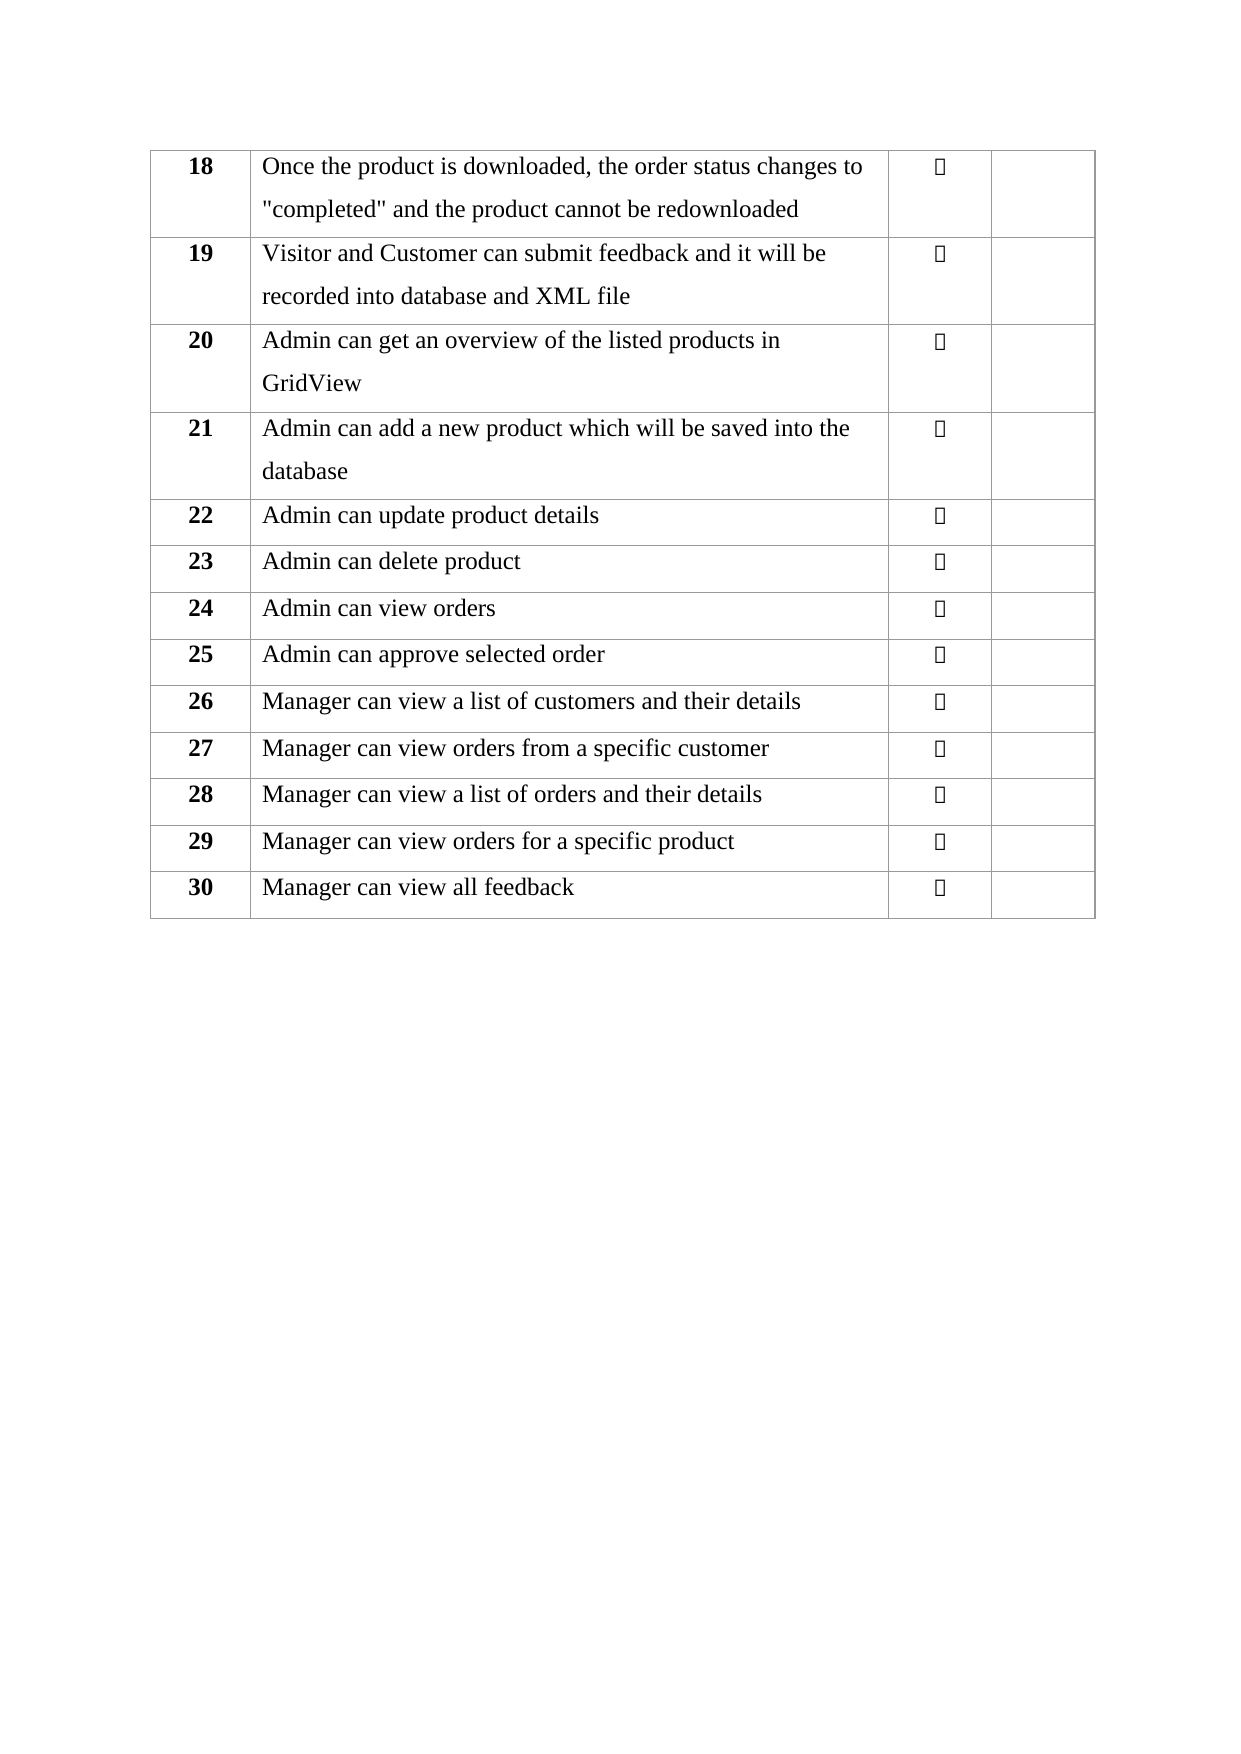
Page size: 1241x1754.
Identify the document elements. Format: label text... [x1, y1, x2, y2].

table_cell [992, 733, 1094, 778]
table_cell  [889, 325, 991, 412]
table_cell 20 [151, 325, 250, 412]
table_cell 26 [151, 686, 250, 732]
table_cell Admin can get an overview of the listed products in GridView [251, 325, 888, 412]
table_cell  [889, 872, 991, 918]
table_cell 24 [151, 593, 250, 638]
table_cell 25 [151, 640, 250, 685]
table_cell  [889, 546, 991, 592]
table_cell 29 [151, 826, 250, 871]
table_cell  [889, 826, 991, 871]
table_cell Admin can approve selected order [251, 640, 888, 685]
table_cell  [889, 500, 991, 545]
table_cell [992, 413, 1094, 499]
table_cell  [889, 686, 991, 732]
table_cell [992, 640, 1094, 685]
table_cell Admin can add a new product which will be saved into the database [251, 413, 888, 499]
table_cell [992, 151, 1094, 237]
table_cell  [889, 640, 991, 685]
table_cell [992, 238, 1094, 324]
table_cell 30 [151, 872, 250, 918]
table_cell 21 [151, 413, 250, 499]
table_cell  [889, 733, 991, 778]
table_cell 22 [151, 500, 250, 545]
table_cell Manager can view all feedback [251, 872, 888, 918]
table_cell 18 [151, 151, 250, 237]
table_cell  [889, 413, 991, 499]
table_cell 28 [151, 779, 250, 825]
table_cell  [889, 779, 991, 825]
table_cell 27 [151, 733, 250, 778]
table_cell [992, 546, 1094, 592]
table_cell Manager can view a list of orders and their details [251, 779, 888, 825]
table_cell  [889, 238, 991, 324]
table_cell [992, 325, 1094, 412]
table_cell [992, 593, 1094, 638]
table_cell Visitor and Customer can submit feedback and it will be recorded into database and XML file [251, 238, 888, 324]
table_cell Manager can view orders for a specific product [251, 826, 888, 871]
table_cell Once the product is downloaded, the order status changes to "completed" and the product cannot be redownloaded [251, 151, 888, 237]
table_cell  [889, 593, 991, 638]
table_cell 19 [151, 238, 250, 324]
table_cell Admin can view orders [251, 593, 888, 638]
table_cell Manager can view orders from a specific customer [251, 733, 888, 778]
table_cell [992, 686, 1094, 732]
table_cell Admin can delete product [251, 546, 888, 592]
table_cell [992, 779, 1094, 825]
table_cell [992, 500, 1094, 545]
table_cell  [889, 151, 991, 237]
table_cell [992, 872, 1094, 918]
table_cell [992, 826, 1094, 871]
table_cell 23 [151, 546, 250, 592]
table_cell Admin can update product details [251, 500, 888, 545]
table_cell Manager can view a list of customers and their details [251, 686, 888, 732]
